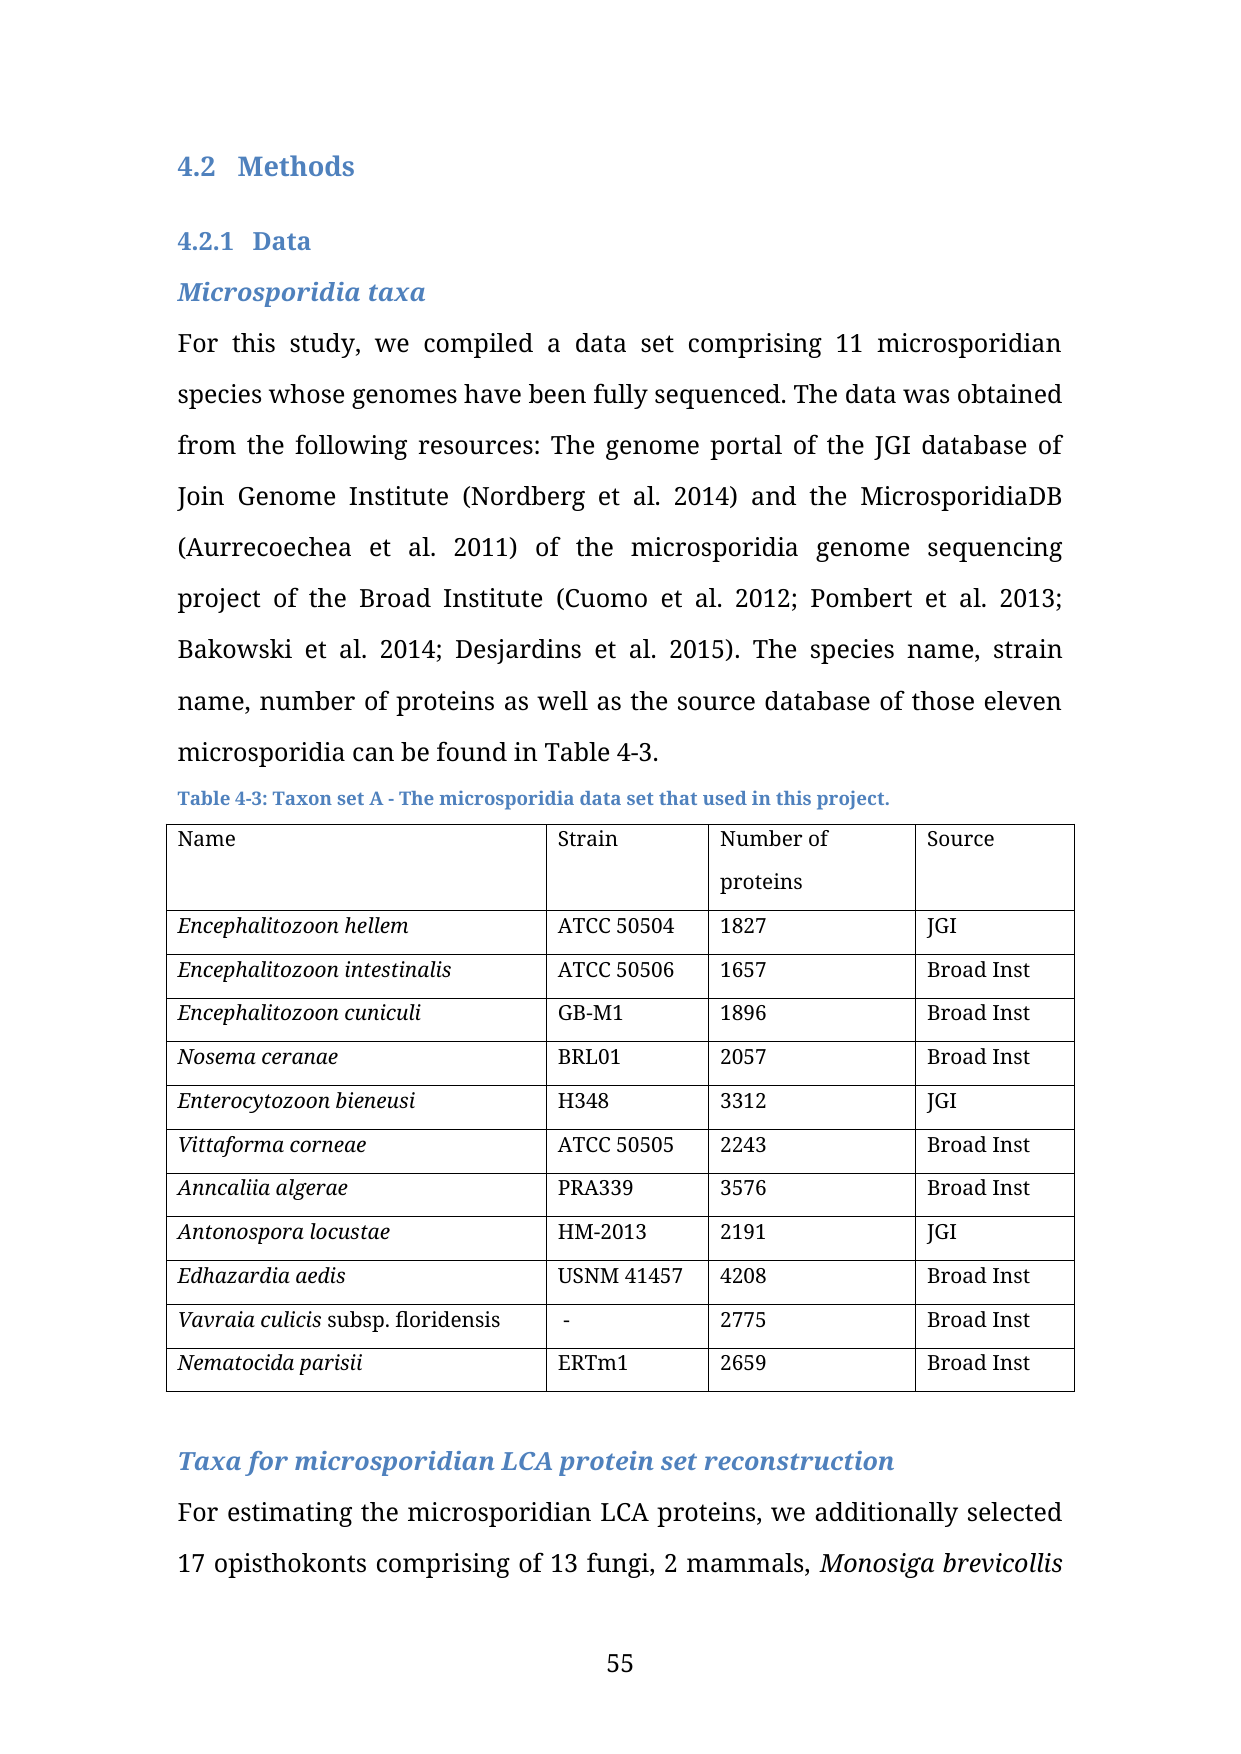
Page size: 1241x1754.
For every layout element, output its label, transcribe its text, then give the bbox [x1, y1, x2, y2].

table_cell Broad Inst [916, 1130, 1074, 1172]
table_header Name [167, 825, 546, 910]
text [177, 1494, 1063, 1579]
table_header Number of proteins [709, 825, 915, 910]
table_cell 1827 [709, 911, 915, 954]
table_cell 2243 [709, 1130, 915, 1172]
table_cell JGI [916, 1217, 1074, 1260]
table_cell Encephalitozoon cuniculi [167, 999, 546, 1041]
table_cell ERTm1 [547, 1349, 708, 1391]
table_cell Broad Inst [916, 1305, 1074, 1347]
table_cell GB-M1 [547, 999, 708, 1041]
table_cell 3576 [709, 1174, 915, 1216]
table_cell Antonospora locustae [167, 1217, 546, 1260]
table_cell Broad Inst [916, 999, 1074, 1041]
table_cell BRL01 [547, 1042, 708, 1085]
table_cell Vittaforma corneae [167, 1130, 546, 1172]
table_cell Broad Inst [916, 1042, 1074, 1085]
table_cell 1896 [709, 999, 915, 1041]
table_cell Broad Inst [916, 955, 1074, 997]
table_cell JGI [916, 911, 1074, 954]
table_cell H348 [547, 1086, 708, 1129]
table_cell JGI [916, 1086, 1074, 1129]
table_cell PRA339 [547, 1174, 708, 1216]
table_cell Vavraia culicis subsp. floridensis [167, 1305, 546, 1347]
table_cell - [547, 1305, 708, 1347]
table_header Source [916, 825, 1074, 910]
table_header Strain [547, 825, 708, 910]
table_cell 2057 [709, 1042, 915, 1085]
table_cell 1657 [709, 955, 915, 997]
text Taxa for microsporidian LCA protein set reconstruction [177, 1443, 1063, 1477]
table_cell Edhazardia aedis [167, 1261, 546, 1304]
table_cell HM-2013 [547, 1217, 708, 1260]
table_cell Broad Inst [916, 1349, 1074, 1391]
table_cell ATCC 50505 [547, 1130, 708, 1172]
table_cell 2775 [709, 1305, 915, 1347]
table_cell 4208 [709, 1261, 915, 1304]
subtitle Methods [177, 148, 1063, 184]
table_cell Encephalitozoon hellem [167, 911, 546, 954]
table_cell Encephalitozoon intestinalis [167, 955, 546, 997]
text Microsporidia taxa [177, 275, 1063, 309]
table_cell Enterocytozoon bieneusi [167, 1086, 546, 1129]
table_cell 2191 [709, 1217, 915, 1260]
subtitle Data [177, 224, 1063, 258]
table_cell Broad Inst [916, 1261, 1074, 1304]
table_cell Broad Inst [916, 1174, 1074, 1216]
table_cell ATCC 50506 [547, 955, 708, 997]
table_cell Nosema ceranae [167, 1042, 546, 1085]
table_cell ATCC 50504 [547, 911, 708, 954]
table_cell Nematocida parisii [167, 1349, 546, 1391]
table_cell USNM 41457 [547, 1261, 708, 1304]
table_cell 3312 [709, 1086, 915, 1129]
table_cell Anncaliia algerae [167, 1174, 546, 1216]
table_cell 2659 [709, 1349, 915, 1391]
